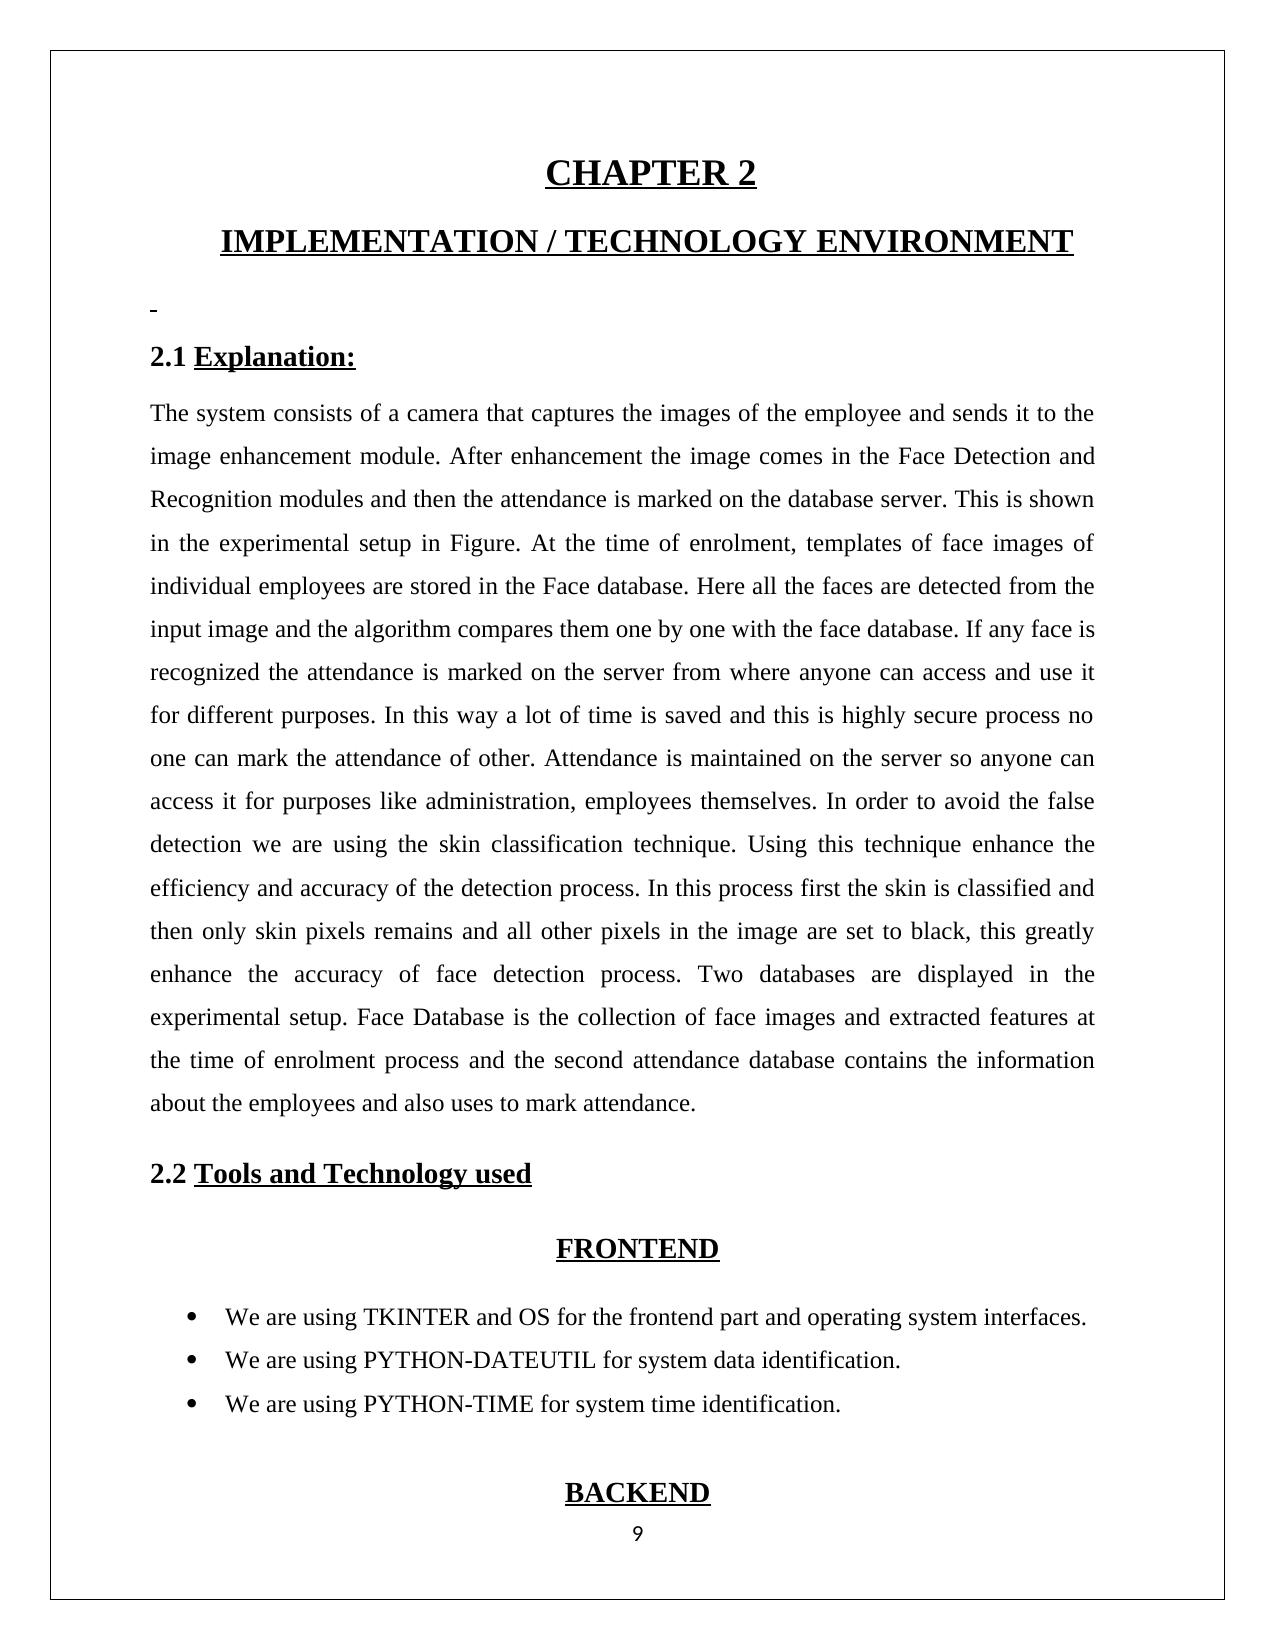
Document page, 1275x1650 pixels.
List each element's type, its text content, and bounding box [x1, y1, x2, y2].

text IMPLEMENTATION / TECHNOLOGY ENVIRONMENT [150, 221, 1144, 259]
list We are using TKINTER and OS for the frontend part and operating system interfaces. [187, 1302, 1125, 1331]
text BACKEND [150, 1475, 1125, 1508]
text The system consists of a camera that captures the images of the employee and sends it to the image enhancement module. After enhancement the image comes in the Face Detection and Recognition modules and then the attendance is marked on the database server. This is shown in the experimental setup in Figure. At the time of enrolment, templates of face images of individual employees are stored in the Face database. Here all the faces are detected from the input image and the algorithm compares them one by one with the face database. If any face is recognized the attendance is marked on the server from where anyone can access and use it for different purposes. In this way a lot of time is saved and this is highly secure process no one can mark the attendance of other. Attendance is maintained on the server so anyone can access it for purposes like administration, employees themselves. In order to avoid the false detection we are using the skin classification technique. Using this technique enhance the efficiency and accuracy of the detection process. In this process first the skin is classified and then only skin pixels remains and all other pixels in the image are set to black, this greatly enhance the accuracy of face detection process. Two databases are displayed in the experimental setup. Face Database is the collection of face images and extracted features at the time of enrolment process and the second attendance database contains the information about the employees and also uses to mark attendance. [150, 398, 1096, 1117]
text FRONTEND [150, 1231, 1125, 1265]
subtitle CHAPTER 2 [537, 150, 764, 193]
text 2.2 Tools and Technology used [150, 1156, 1125, 1190]
list We are using PYTHON-TIME for system time identification. [187, 1389, 1125, 1417]
list We are using PYTHON-DATEUTIL for system data identification. [187, 1346, 1125, 1374]
text 2.1 Explanation: [150, 339, 1096, 372]
